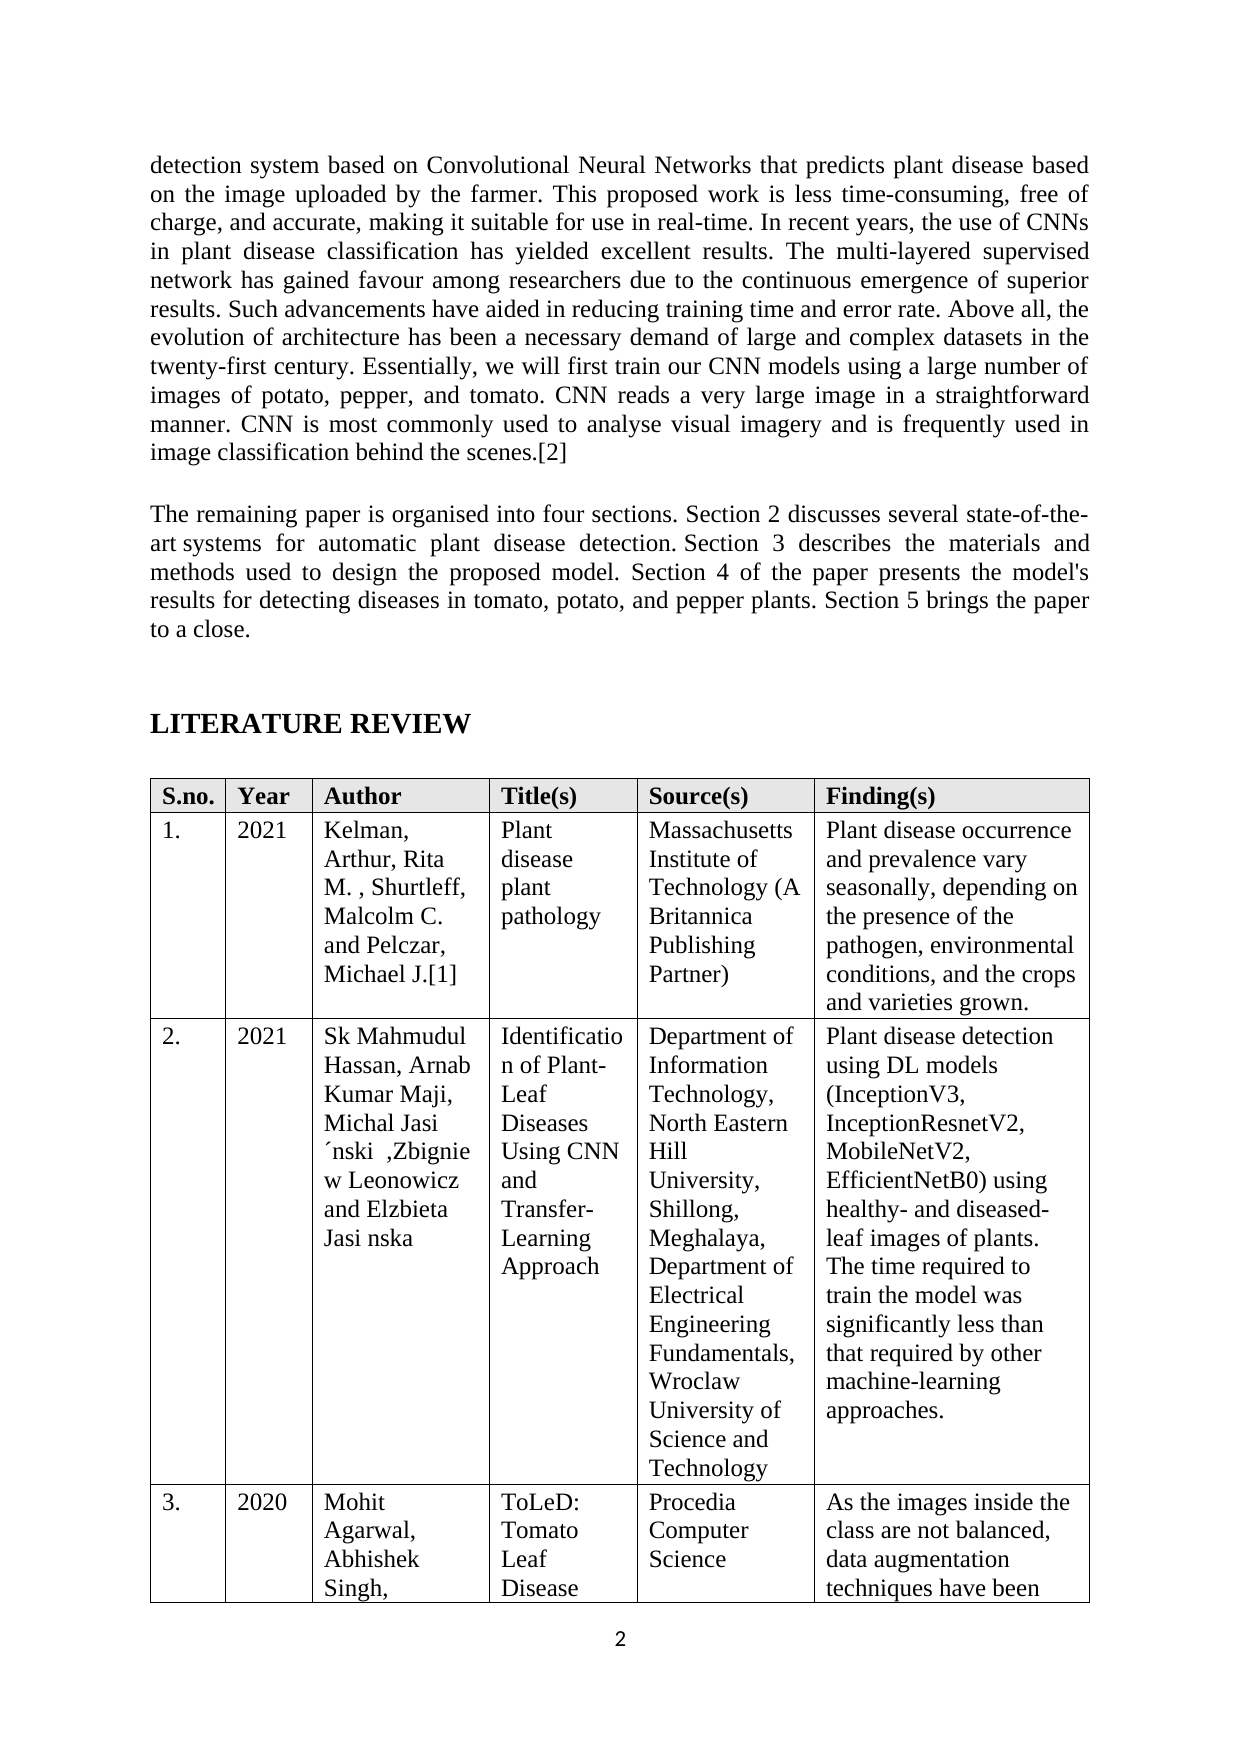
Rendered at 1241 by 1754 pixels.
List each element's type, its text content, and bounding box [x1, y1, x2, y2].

table_cell 2021 [226, 813, 312, 1018]
table_header Finding(s) [815, 779, 1089, 812]
table_header S.no. [151, 779, 225, 812]
table_cell 2. [151, 1019, 225, 1483]
table_cell Sk Mahmudul Hassan, Arnab Kumar Maji, Michal Jasi ´nski ,Zbigniew Leonowicz and Elzbieta Jasi nska [313, 1019, 489, 1483]
table_cell Plant disease plant pathology [490, 813, 637, 1018]
table_cell 1. [151, 813, 225, 1018]
table_cell 2021 [226, 1019, 312, 1483]
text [150, 150, 1090, 466]
table_cell Plant disease occurrence and prevalence vary seasonally, depending on the presence of the pathogen, environmental conditions, and the crops and varieties grown. [815, 813, 1089, 1018]
table_cell Plant disease detection using DL models (InceptionV3, InceptionResnetV2, MobileNetV2, EfficientNetB0) using healthy- and diseased-leaf images of plants. The time required to train the model was significantly less than that required by other machine-learning approaches. [815, 1019, 1089, 1483]
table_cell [313, 1485, 489, 1602]
table_cell Massachusetts Institute of Technology (A Britannica Publishing Partner) [638, 813, 814, 1018]
table_cell Identification of Plant-Leaf Diseases Using CNN and Transfer-Learning Approach [490, 1019, 637, 1483]
table_cell 3. [151, 1485, 225, 1602]
table_cell Department of Information Technology, North Eastern Hill University, Shillong, Meghalaya, Department of Electrical Engineering Fundamentals, Wroclaw University of Science and Technology [638, 1019, 814, 1483]
table_cell Kelman, Arthur, Rita M. , Shurtleff, Malcolm C. and Pelczar, Michael J.[1] [313, 813, 489, 1018]
table_header Title(s) [490, 779, 637, 812]
table_header Source(s) [638, 779, 814, 812]
table_header Year [226, 779, 312, 812]
text LITERATURE REVIEW [150, 707, 1090, 740]
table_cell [638, 1485, 814, 1602]
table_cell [815, 1485, 1089, 1602]
text The remaining paper is organised into four sections. Section 2 discusses several state-of-the-art systems for automatic plant disease detection. Section 3 describes the materials and methods used to design the proposed model. Section 4 of the paper presents the model's results for detecting diseases in tomato, potato, and pepper plants. Section 5 brings the paper to a close. [150, 499, 1090, 643]
table_cell 2020 [226, 1485, 312, 1602]
table_header Author [313, 779, 489, 812]
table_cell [490, 1485, 637, 1602]
